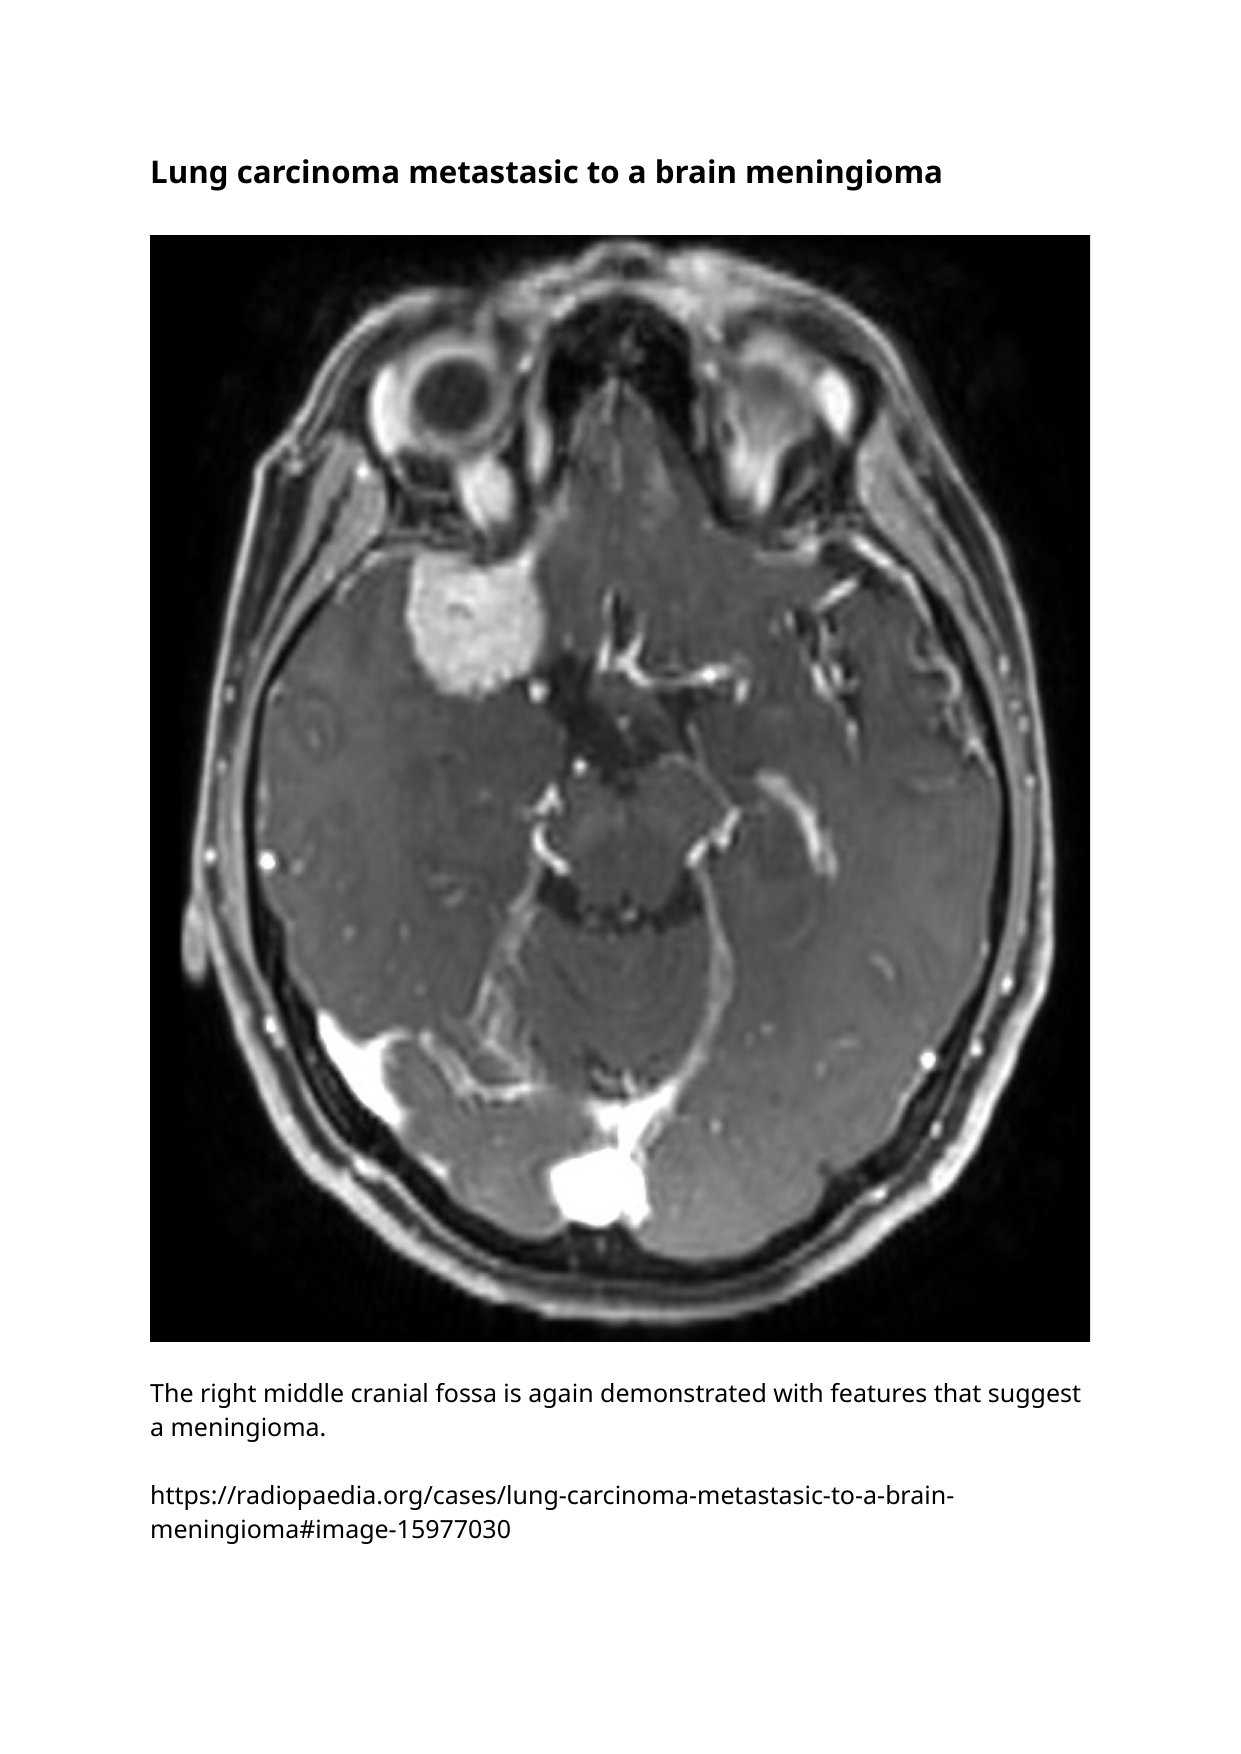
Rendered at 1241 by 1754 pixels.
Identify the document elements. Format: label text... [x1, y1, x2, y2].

text The right middle cranial fossa is again demonstrated with features that suggest a meningioma. [150, 1376, 1090, 1444]
text Lung carcinoma metastasic to a brain meningioma [150, 150, 1090, 193]
text https://radiopaedia.org/cases/lung-carcinoma-metastasic-to-a-brain-meningioma#image-15977030 [150, 1478, 1090, 1546]
picture [150, 235, 1091, 1342]
